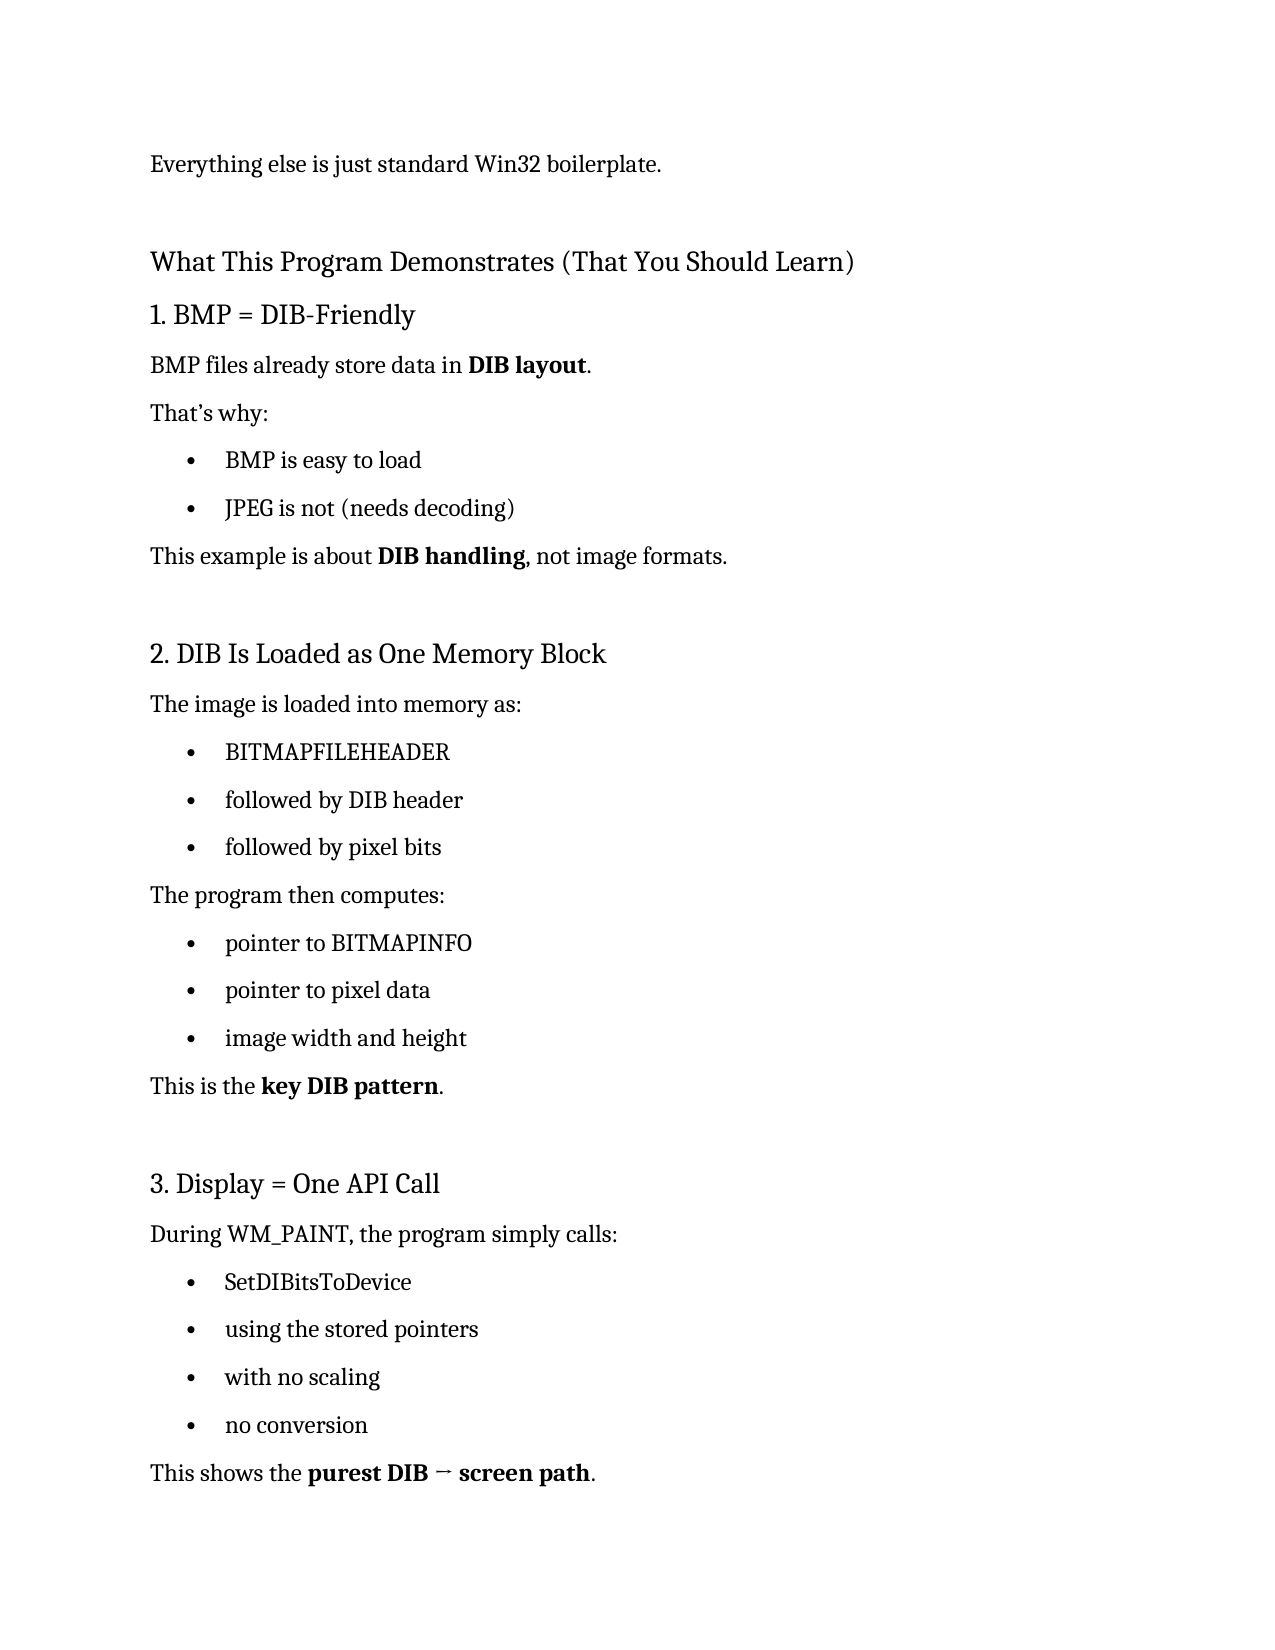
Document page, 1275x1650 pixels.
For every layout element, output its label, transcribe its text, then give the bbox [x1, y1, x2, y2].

list BITMAPFILEHEADER [187, 738, 1125, 767]
text 3. Display = One API Call [150, 1167, 1125, 1201]
text This example is about DIB handling, not image formats. [150, 542, 1125, 571]
text This shows the purest DIB → screen path. [150, 1458, 1125, 1487]
text BMP files already store data in DIB layout. [150, 351, 1125, 380]
list JPEG is not (needs decoding) [187, 494, 1125, 523]
list followed by DIB header [187, 786, 1125, 814]
list no conversion [187, 1411, 1125, 1439]
text Everything else is just standard Win32 boilerplate. [150, 150, 1125, 179]
list image width and height [187, 1024, 1125, 1053]
text This is the key DIB pattern. [150, 1072, 1125, 1101]
text That’s why: [150, 399, 1125, 427]
list BMP is easy to load [187, 446, 1125, 475]
text During WM_PAINT, the program simply calls: [150, 1220, 1125, 1249]
text The image is loaded into memory as: [150, 690, 1125, 719]
text 1. BMP = DIB-Friendly [150, 298, 1125, 332]
list using the stored pointers [187, 1315, 1125, 1344]
text 2. DIB Is Loaded as One Memory Block [150, 637, 1125, 671]
list SetDIBitsToDevice [187, 1268, 1125, 1296]
list pointer to BITMAPINFO [187, 929, 1125, 957]
list pointer to pixel data [187, 976, 1125, 1005]
text The program then computes: [150, 881, 1125, 910]
list followed by pixel bits [187, 833, 1125, 862]
text What This Program Demonstrates (That You Should Learn) [150, 245, 1125, 279]
list with no scaling [187, 1363, 1125, 1392]
